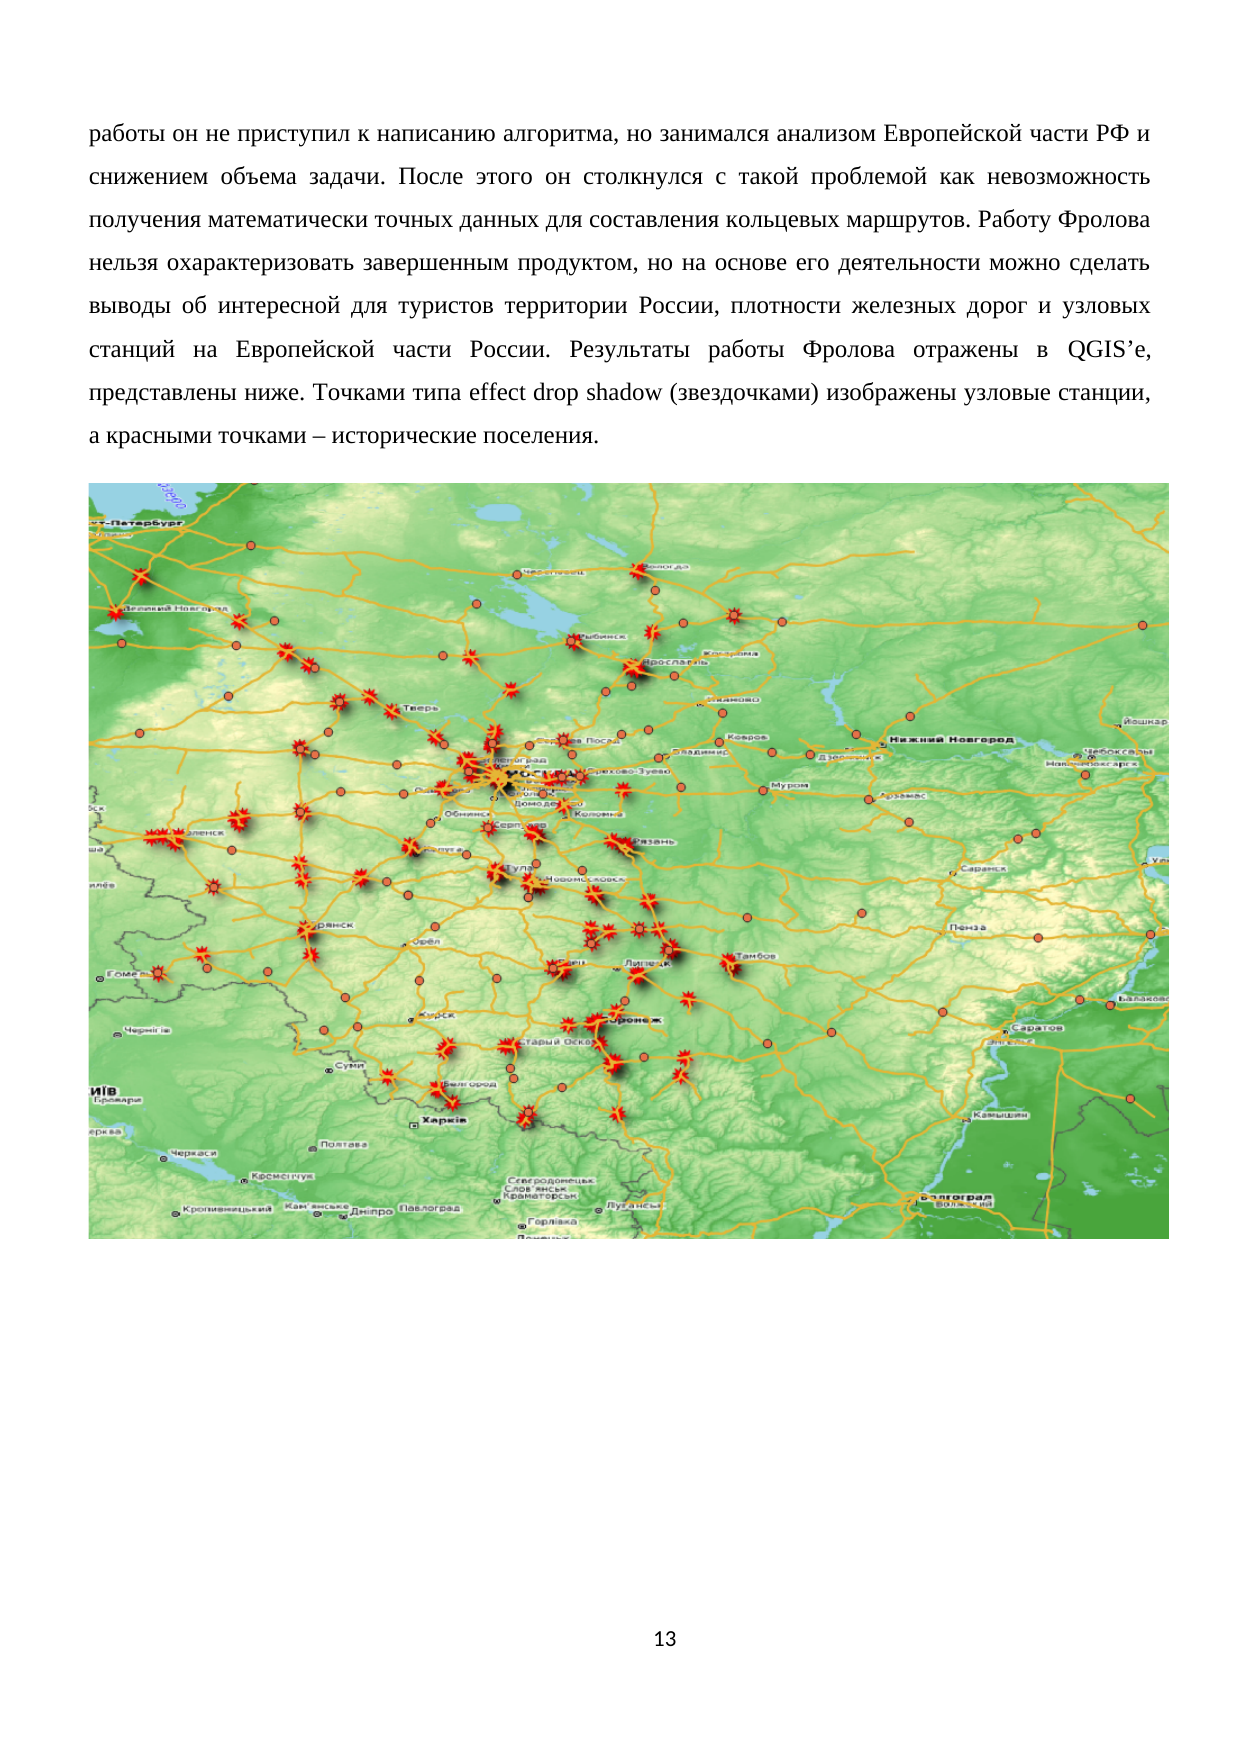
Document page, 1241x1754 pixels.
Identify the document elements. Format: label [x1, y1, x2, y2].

text [88, 118, 1152, 449]
picture [88, 483, 1169, 1239]
